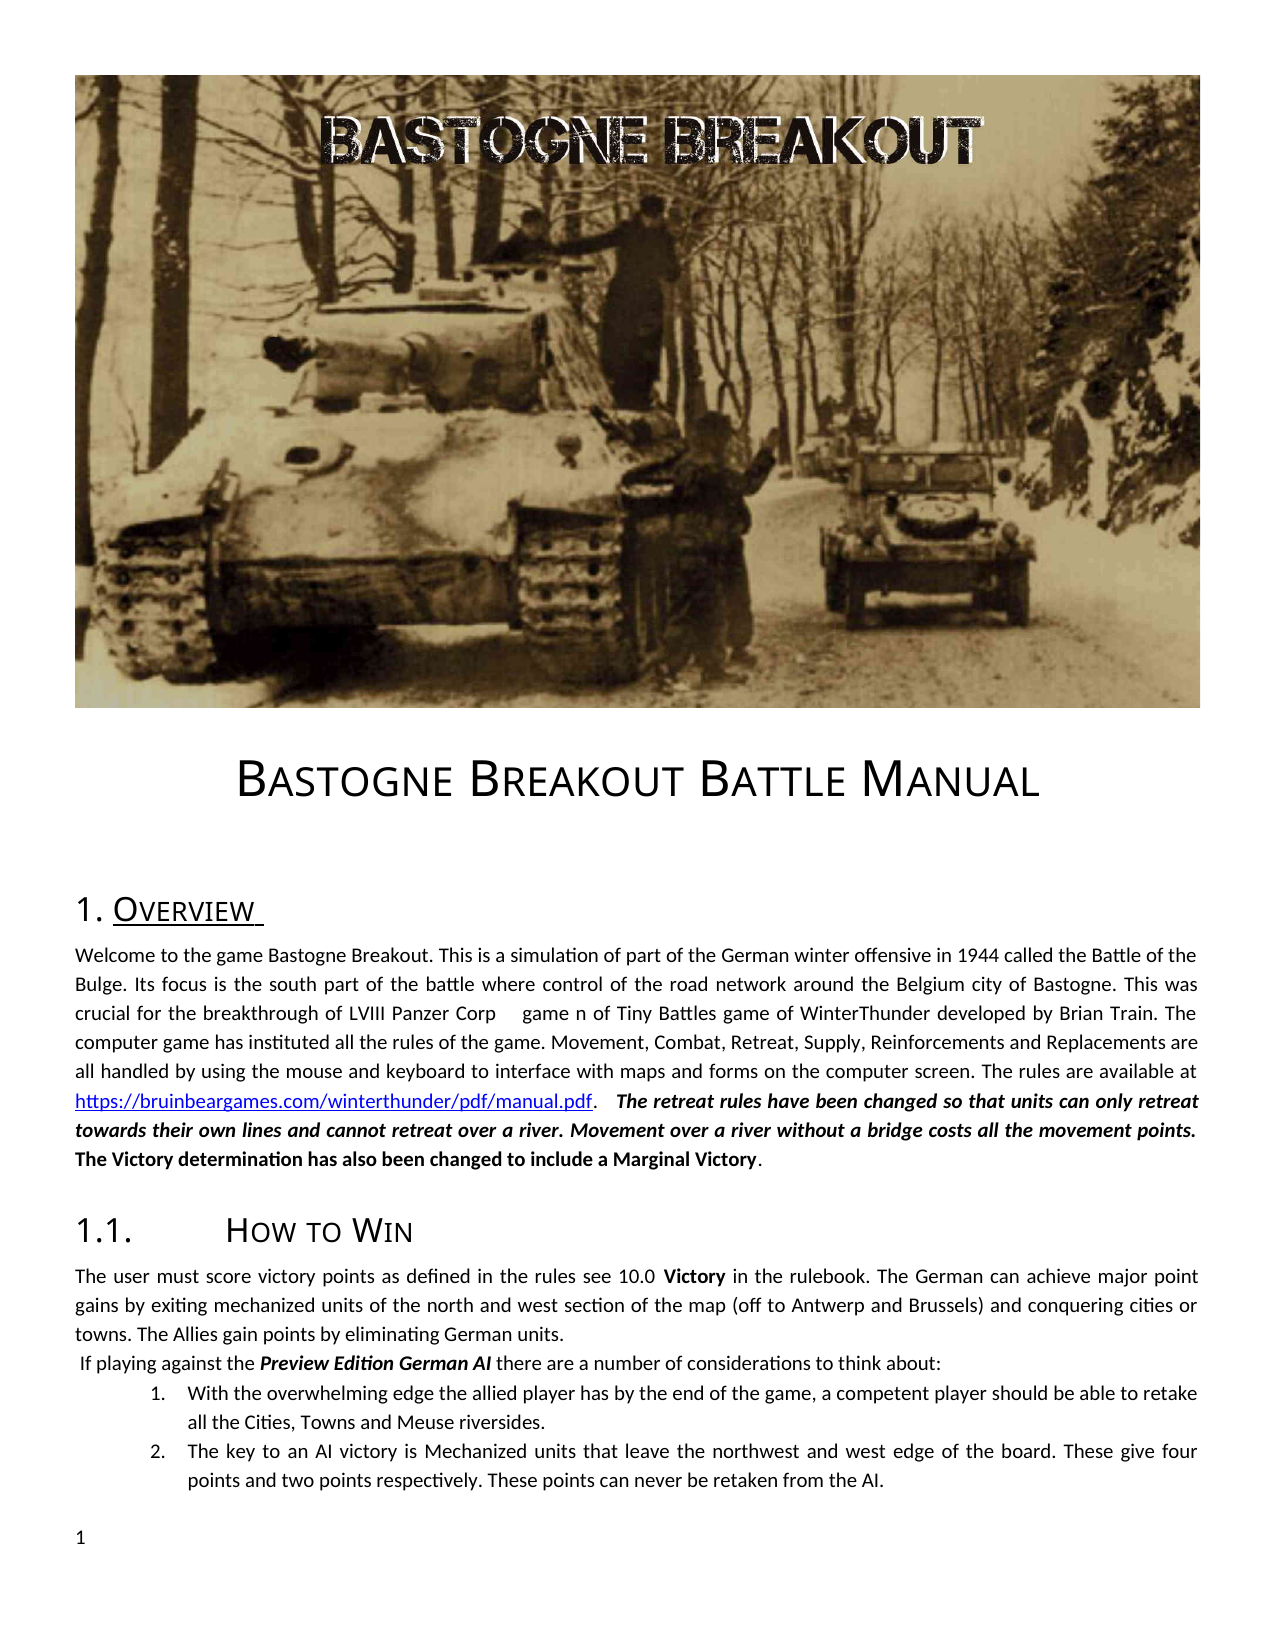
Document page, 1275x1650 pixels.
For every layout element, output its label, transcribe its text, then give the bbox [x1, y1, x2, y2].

list The user must score victory points as defined in the rules see 10.0 Victory in the rulebook. The German can achieve major point gains by exiting mechanized units of the north and west section of the map (off to Antwerp and Brussels) and conquering cities or towns. The Allies gain points by eliminating German units. [75, 1263, 1200, 1347]
list If playing against the Preview Edition German AI there are a number of considerations to think about: [75, 1351, 1200, 1376]
list With the overwhelming edge the allied player has by the end of the game, a competent player should be able to retake all the Cities, Towns and Meuse riversides. [150, 1380, 1200, 1434]
list The key to an AI victory is Mechanized units that leave the northwest and west edge of the board. These give four points and two points respectively. These points can never be retaken from the AI. [150, 1438, 1200, 1493]
subtitle Overview [75, 886, 1200, 931]
picture [75, 75, 1200, 708]
subtitle Bastogne Breakout Battle Manual [75, 743, 1200, 811]
text Welcome to the game Bastogne Breakout. This is a simulation of part of the German winter offensive in 1944 called the Battle of the Bulge. Its focus is the south part of the battle where control of the road network around the Belgium city of Bastogne. This was crucial for the breakthrough of LVIII Panzer Corp game n of Tiny Battles game of WinterThunder developed by Brian Train. The computer game has instituted all the rules of the game. Movement, Combat, Retreat, Supply, Reinforcements and Replacements are all handled by using the mouse and keyboard to interface with maps and forms on the computer screen. The rules are available at https://bruinbeargames.com/winterthunder/pdf/manual.pdf. The retreat rules have been changed so that units can only retreat towards their own lines and cannot retreat over a river. Movement over a river without a bridge costs all the movement points. The Victory determination has also been changed to include a Marginal Victory. [75, 942, 1200, 1172]
subtitle How to Win [75, 1207, 1200, 1252]
